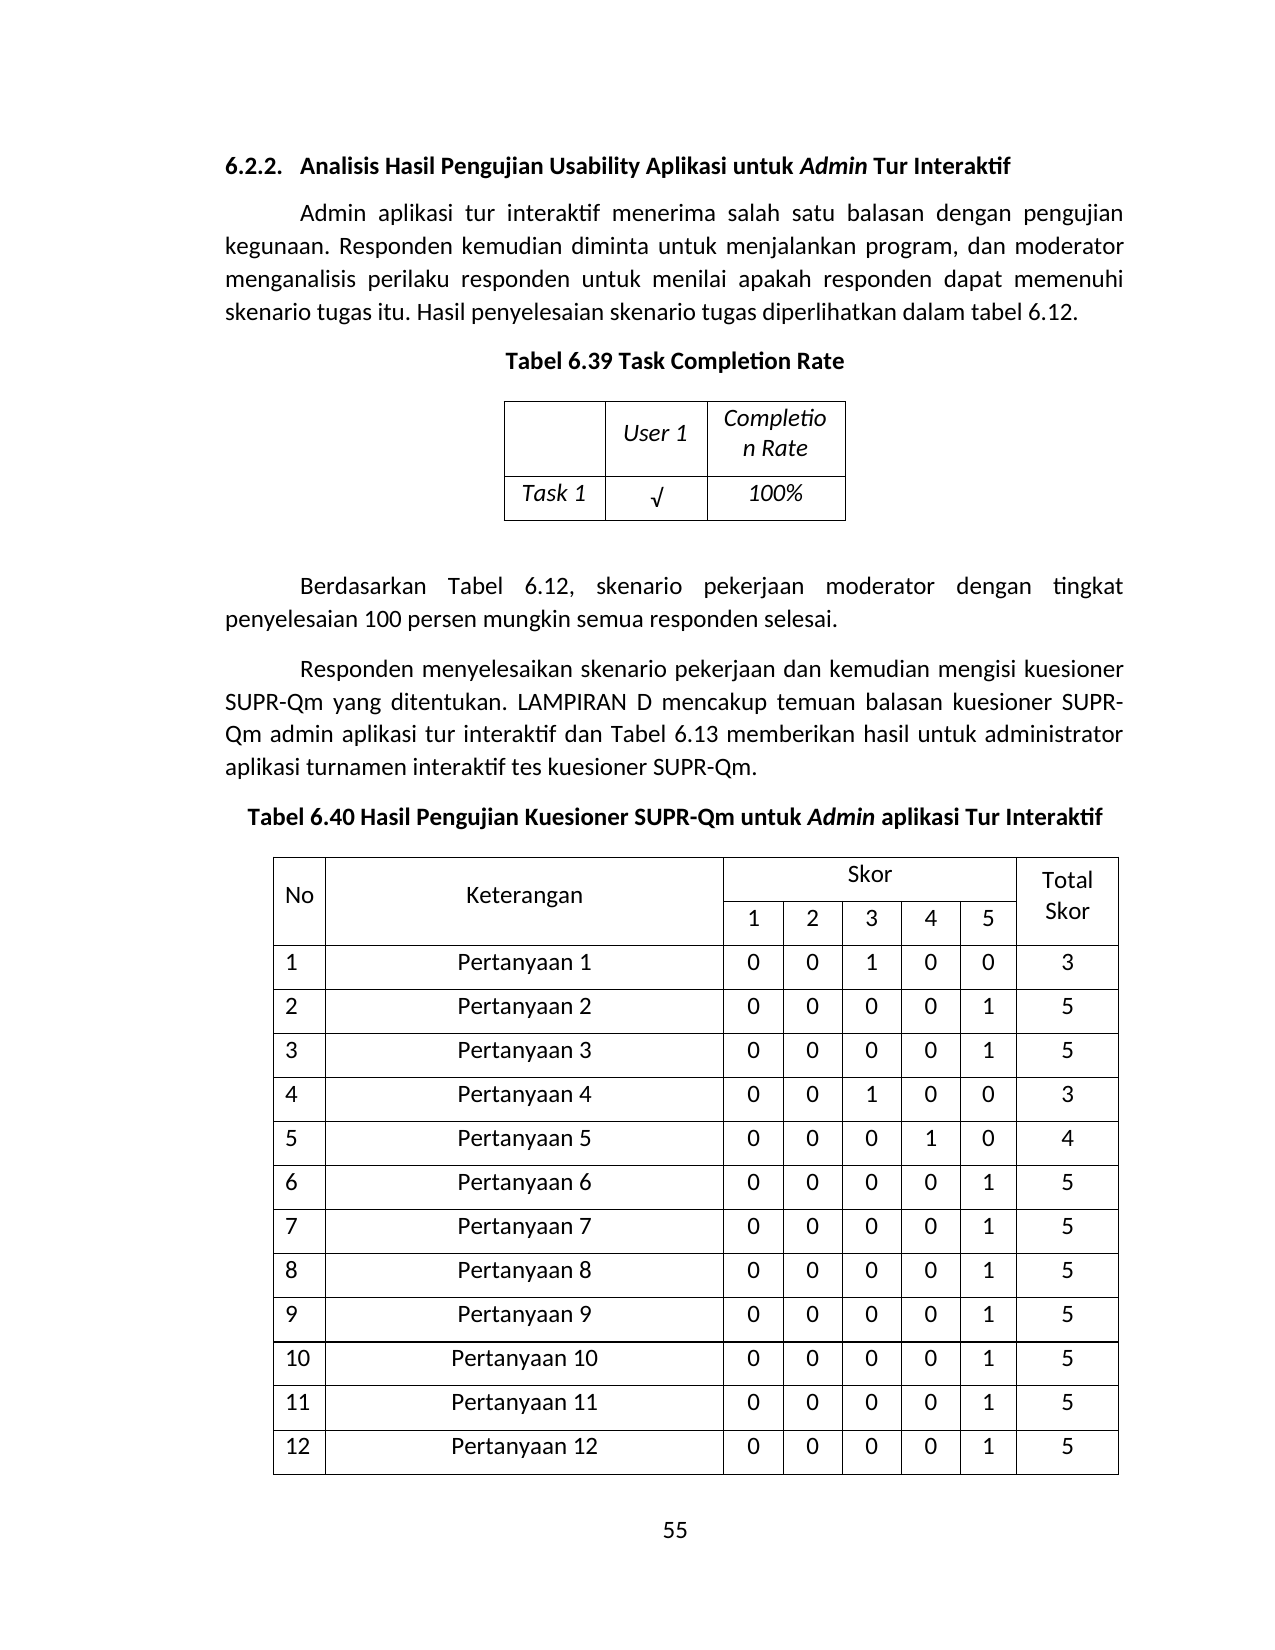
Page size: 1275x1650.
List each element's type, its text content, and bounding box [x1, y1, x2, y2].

table_cell 5 [1017, 1034, 1118, 1077]
table_cell 1 [961, 1254, 1016, 1297]
table_header No [274, 858, 325, 945]
table_cell 5 [1017, 1298, 1118, 1341]
table_cell 0 [961, 946, 1016, 989]
table_cell 5 [1017, 1386, 1118, 1429]
table_cell √ [606, 477, 707, 520]
table_cell 1 [274, 946, 325, 989]
table_cell 2 [784, 902, 842, 945]
table_cell 1 [843, 946, 901, 989]
table_cell 4 [274, 1078, 325, 1121]
table_cell 0 [784, 990, 842, 1033]
table_cell 0 [843, 1034, 901, 1077]
table_cell Pertanyaan 2 [326, 990, 723, 1033]
table_cell 1 [961, 990, 1016, 1033]
table_cell 1 [961, 1343, 1016, 1385]
table_cell 2 [274, 990, 325, 1033]
table_cell Pertanyaan 7 [326, 1210, 723, 1253]
table_cell 7 [274, 1210, 325, 1253]
table_cell 0 [724, 1343, 783, 1385]
table_header Skor [724, 858, 1016, 901]
table_cell 0 [784, 1386, 842, 1429]
table_cell 5 [1017, 1254, 1118, 1297]
table_cell 0 [784, 1034, 842, 1077]
table_cell 5 [961, 902, 1016, 945]
table_cell 6 [274, 1166, 325, 1209]
table_cell 0 [784, 1122, 842, 1165]
table_cell Pertanyaan 5 [326, 1122, 723, 1165]
table_cell 0 [724, 1431, 783, 1473]
table_cell 1 [724, 902, 783, 945]
table_cell 0 [961, 1122, 1016, 1165]
table_cell 0 [724, 1210, 783, 1253]
table_cell 0 [902, 1343, 960, 1385]
table_cell 0 [784, 1078, 842, 1121]
table_cell 0 [784, 1210, 842, 1253]
table_cell 0 [724, 1254, 783, 1297]
table_cell 1 [961, 1298, 1016, 1341]
table_cell 0 [784, 1298, 842, 1341]
table_cell 5 [1017, 1431, 1118, 1473]
table_cell 0 [784, 946, 842, 989]
table_cell 0 [902, 946, 960, 989]
table_cell 0 [843, 1386, 901, 1429]
table_cell 0 [784, 1431, 842, 1473]
table_cell 0 [902, 1386, 960, 1429]
table_cell 9 [274, 1298, 325, 1341]
table_cell 1 [902, 1122, 960, 1165]
table_header [505, 402, 605, 476]
table_header Completion Rate [708, 402, 845, 476]
table_cell 0 [784, 1254, 842, 1297]
table_header Total Skor [1017, 858, 1118, 945]
table_cell 1 [843, 1078, 901, 1121]
table_cell 0 [724, 1166, 783, 1209]
table_cell 0 [724, 946, 783, 989]
table_header User 1 [606, 402, 707, 476]
table_cell 0 [724, 1298, 783, 1341]
table_cell 0 [784, 1343, 842, 1385]
table_cell 1 [961, 1034, 1016, 1077]
table_cell 100% [708, 477, 845, 520]
table_cell 4 [902, 902, 960, 945]
table_cell 0 [724, 1386, 783, 1429]
table_cell 0 [902, 1431, 960, 1473]
table_cell 0 [843, 1122, 901, 1165]
table_cell 0 [843, 990, 901, 1033]
table_cell 8 [274, 1254, 325, 1297]
table_cell 0 [843, 1298, 901, 1341]
table_cell 1 [961, 1431, 1016, 1473]
table_cell 5 [274, 1122, 325, 1165]
table_cell 0 [843, 1166, 901, 1209]
text Admin aplikasi tur interaktif menerima salah satu balasan dengan pengujian kegunaan. Responden kemudian diminta untuk menjalankan program, dan moderator menganalisis perilaku responden untuk menilai apakah responden dapat memenuhi skenario tugas itu. Hasil penyelesaian skenario tugas diperlihatkan dalam tabel 6.12. [225, 197, 1125, 326]
text Analisis Hasil Pengujian Usability Aplikasi untuk Admin Tur Interaktif [225, 150, 1125, 181]
table_cell 1 [961, 1166, 1016, 1209]
table_cell 12 [274, 1431, 325, 1473]
table_cell 1 [961, 1386, 1016, 1429]
table_cell Pertanyaan 4 [326, 1078, 723, 1121]
table_cell 11 [274, 1386, 325, 1429]
table_cell 5 [1017, 1166, 1118, 1209]
table_cell Pertanyaan 3 [326, 1034, 723, 1077]
table_cell 0 [724, 1034, 783, 1077]
table_cell 1 [961, 1210, 1016, 1253]
table_cell Pertanyaan 11 [326, 1386, 723, 1429]
table_cell 5 [1017, 1210, 1118, 1253]
table_cell 0 [902, 1034, 960, 1077]
table_cell 3 [1017, 946, 1118, 989]
table_cell 3 [843, 902, 901, 945]
table_cell Pertanyaan 1 [326, 946, 723, 989]
table_cell 0 [843, 1210, 901, 1253]
table_cell 0 [902, 1166, 960, 1209]
table_cell 0 [902, 1210, 960, 1253]
table_cell 5 [1017, 990, 1118, 1033]
table_cell 0 [961, 1078, 1016, 1121]
table_cell 3 [1017, 1078, 1118, 1121]
table_cell Pertanyaan 12 [326, 1431, 723, 1473]
table_cell 0 [843, 1431, 901, 1473]
table_cell 0 [902, 1254, 960, 1297]
table_cell 0 [843, 1343, 901, 1385]
table_cell 0 [784, 1166, 842, 1209]
table_cell Task 1 [505, 477, 605, 520]
table_cell 0 [724, 1122, 783, 1165]
table_cell Pertanyaan 9 [326, 1298, 723, 1341]
table_cell 10 [274, 1343, 325, 1385]
table_cell 0 [843, 1254, 901, 1297]
text Berdasarkan Tabel 6.12, skenario pekerjaan moderator dengan tingkat penyelesaian 100 persen mungkin semua responden selesai. [225, 570, 1125, 634]
table_cell 4 [1017, 1122, 1118, 1165]
table_cell 5 [1017, 1343, 1118, 1385]
table_cell 0 [724, 990, 783, 1033]
table_cell 0 [902, 1078, 960, 1121]
table_cell Pertanyaan 8 [326, 1254, 723, 1297]
table_cell 0 [902, 1298, 960, 1341]
text Responden menyelesaikan skenario pekerjaan dan kemudian mengisi kuesioner SUPR-Qm yang ditentukan. LAMPIRAN D mencakup temuan balasan kuesioner SUPR-Qm admin aplikasi tur interaktif dan Tabel 6.13 memberikan hasil untuk administrator aplikasi turnamen interaktif tes kuesioner SUPR-Qm. [225, 653, 1125, 782]
table_cell 0 [724, 1078, 783, 1121]
table_cell Pertanyaan 6 [326, 1166, 723, 1209]
table_cell 3 [274, 1034, 325, 1077]
table_cell 0 [902, 990, 960, 1033]
table_cell Pertanyaan 10 [326, 1343, 723, 1385]
table_header Keterangan [326, 858, 723, 945]
